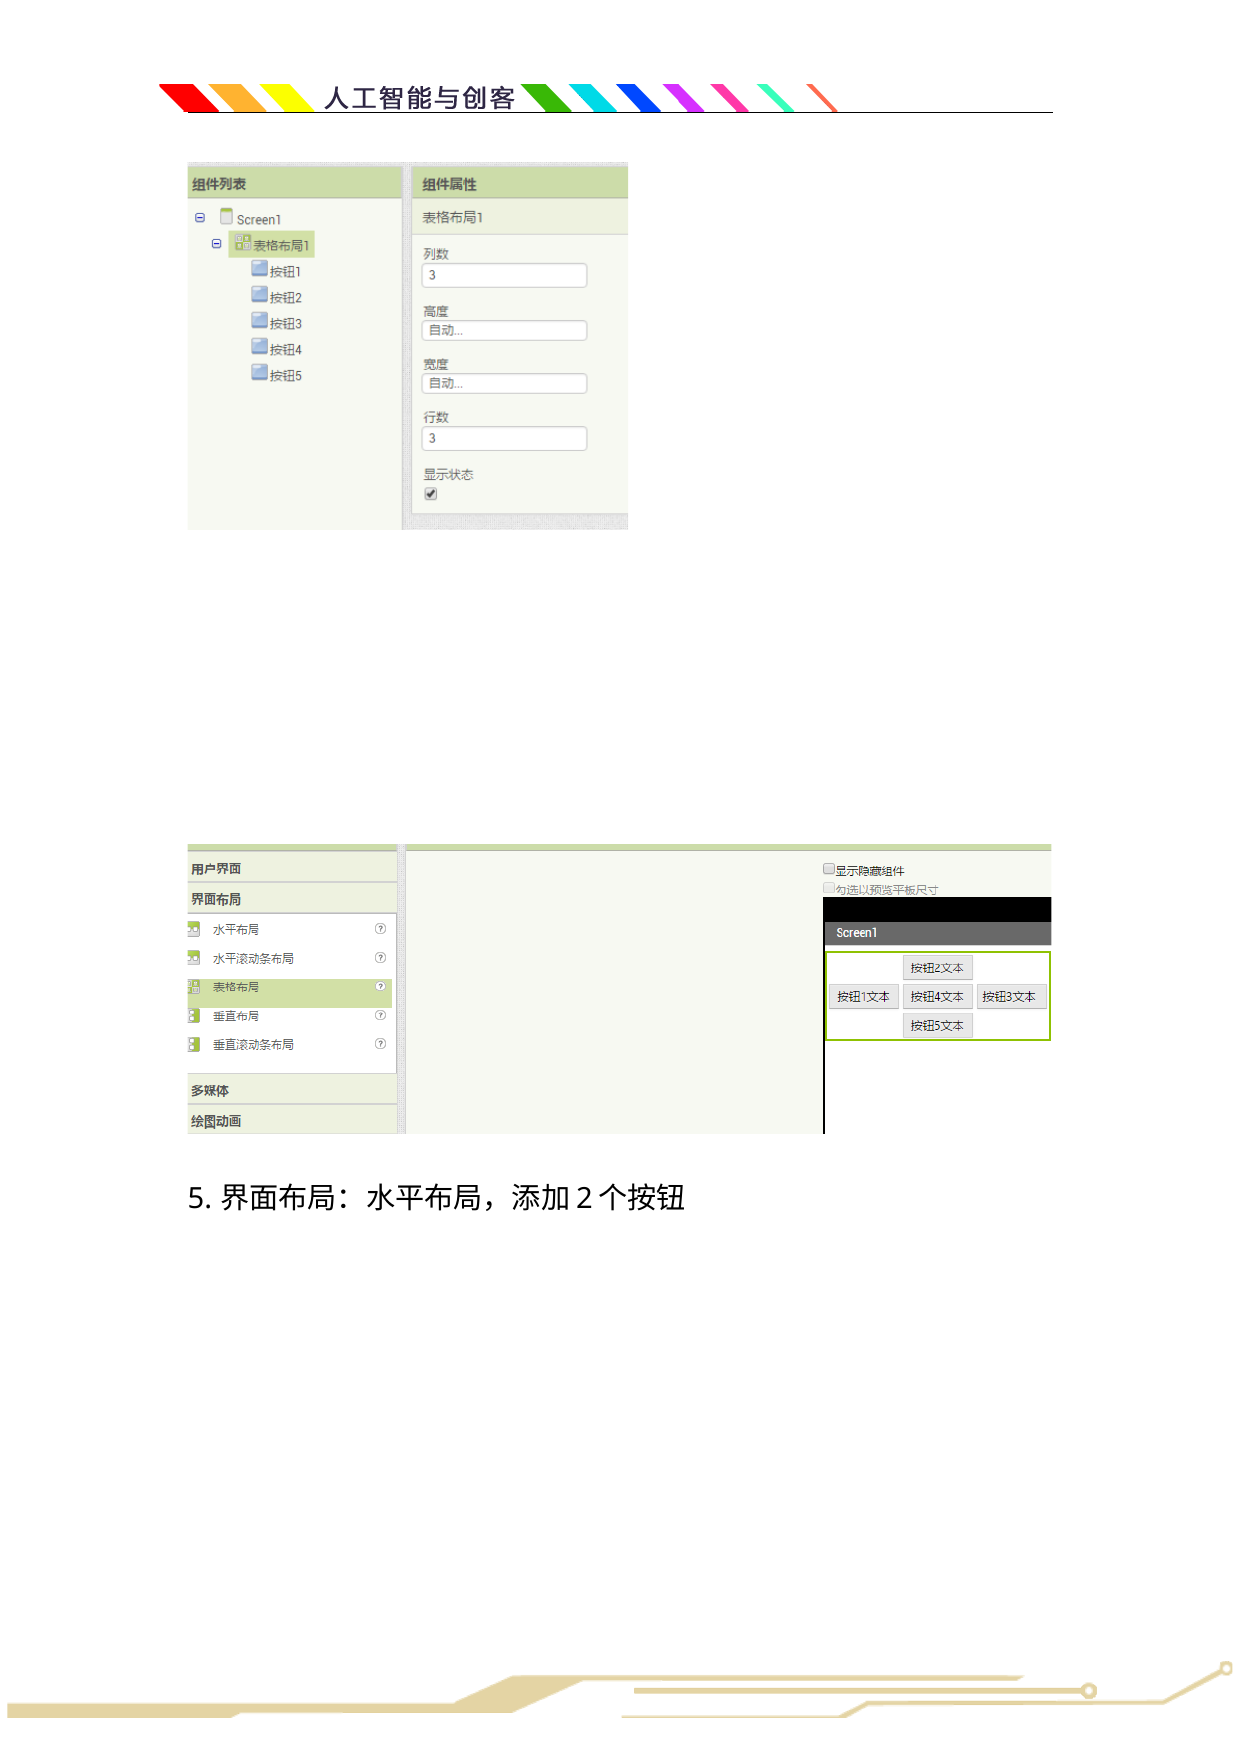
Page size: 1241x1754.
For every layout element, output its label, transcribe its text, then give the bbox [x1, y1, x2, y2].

picture [159, 84, 1198, 112]
picture [187, 844, 1052, 1134]
picture [187, 162, 629, 530]
list 界面布局：水平布局，添加2个按钮 [187, 1164, 1053, 1229]
